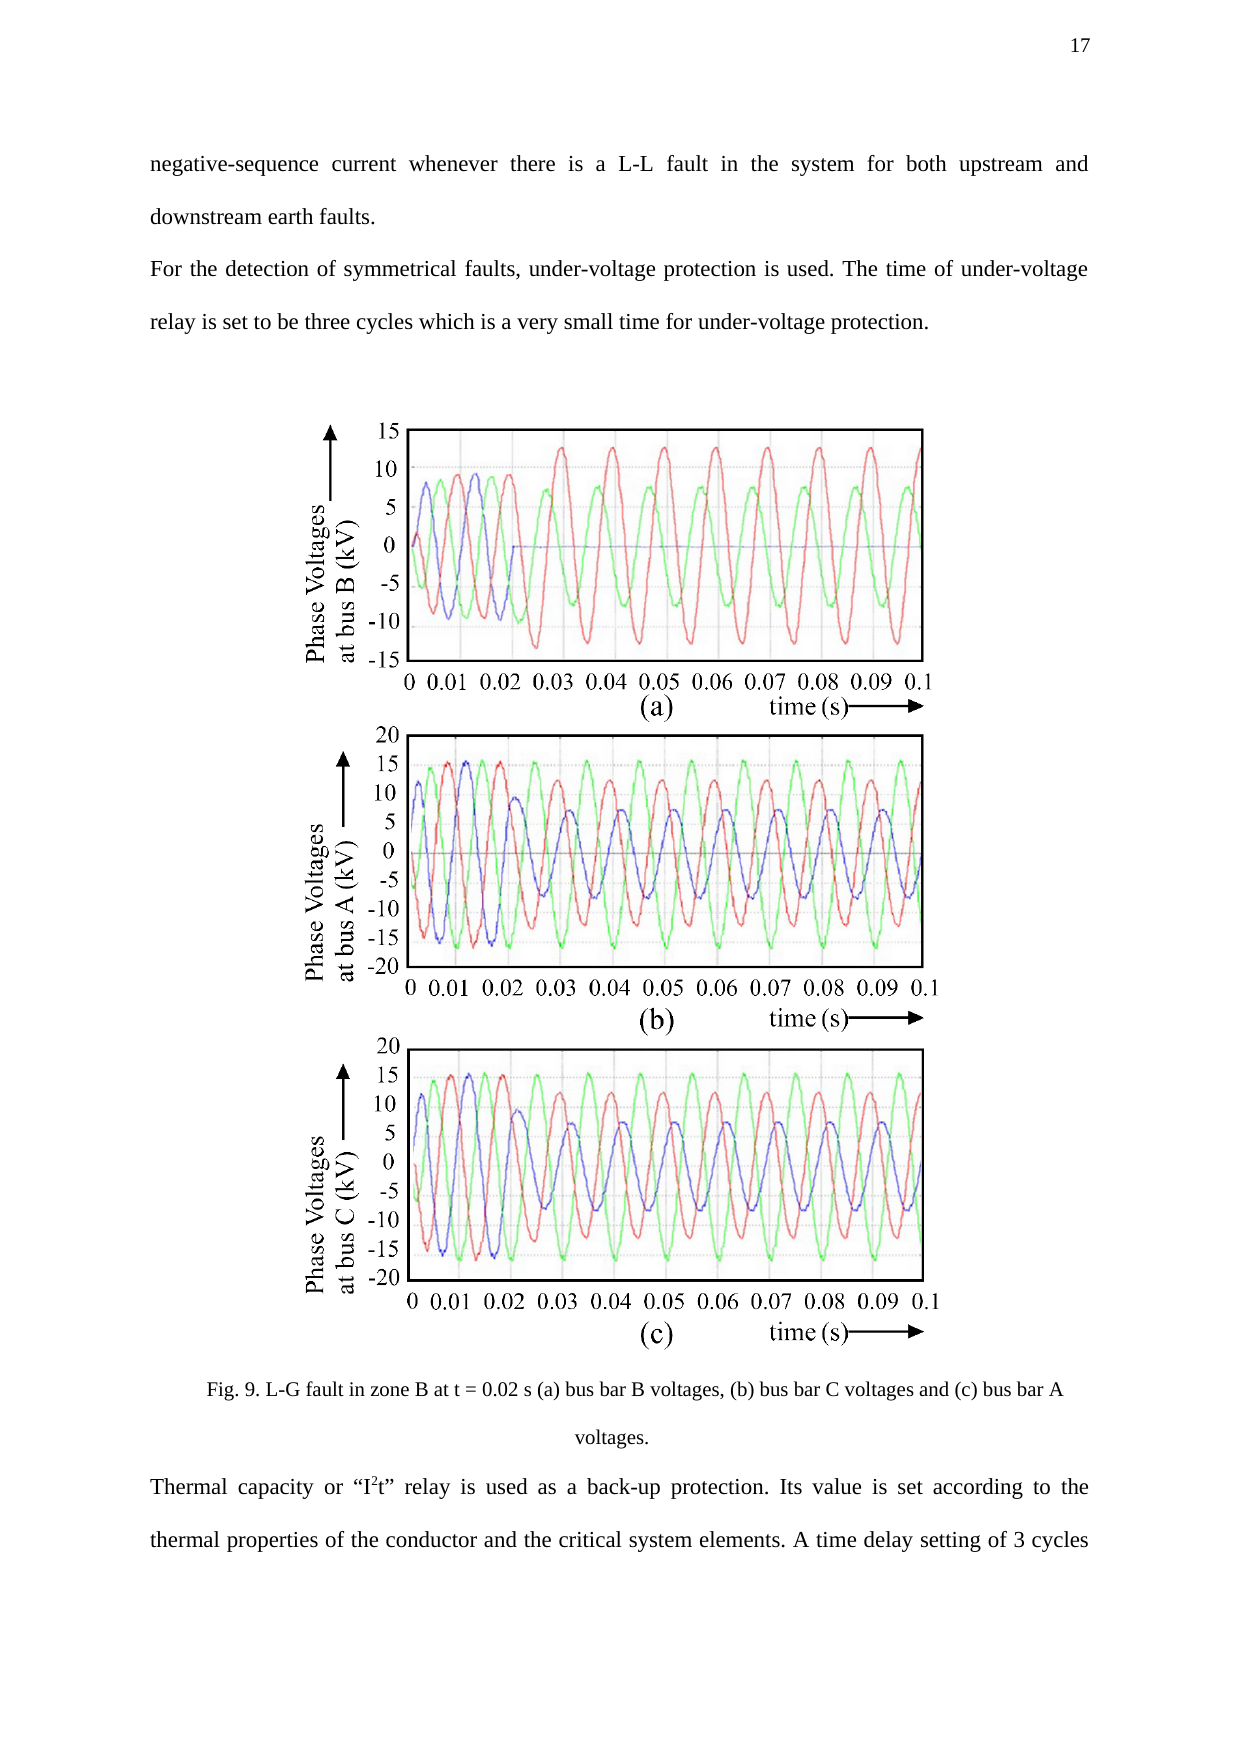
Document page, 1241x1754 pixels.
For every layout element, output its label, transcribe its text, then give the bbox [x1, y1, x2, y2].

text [150, 150, 1090, 229]
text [150, 1473, 1090, 1552]
picture [295, 413, 945, 1354]
text For the detection of symmetrical faults, under-voltage protection is used. The time of under-voltage relay is set to be three cycles which is a very small time for under-voltage protection. [150, 255, 1090, 334]
text Fig. 9. L-G fault in zone B at t = 0.02 s (a) bus bar B voltages, (b) bus bar C voltages and (c) bus bar A voltages. [150, 1377, 1073, 1449]
